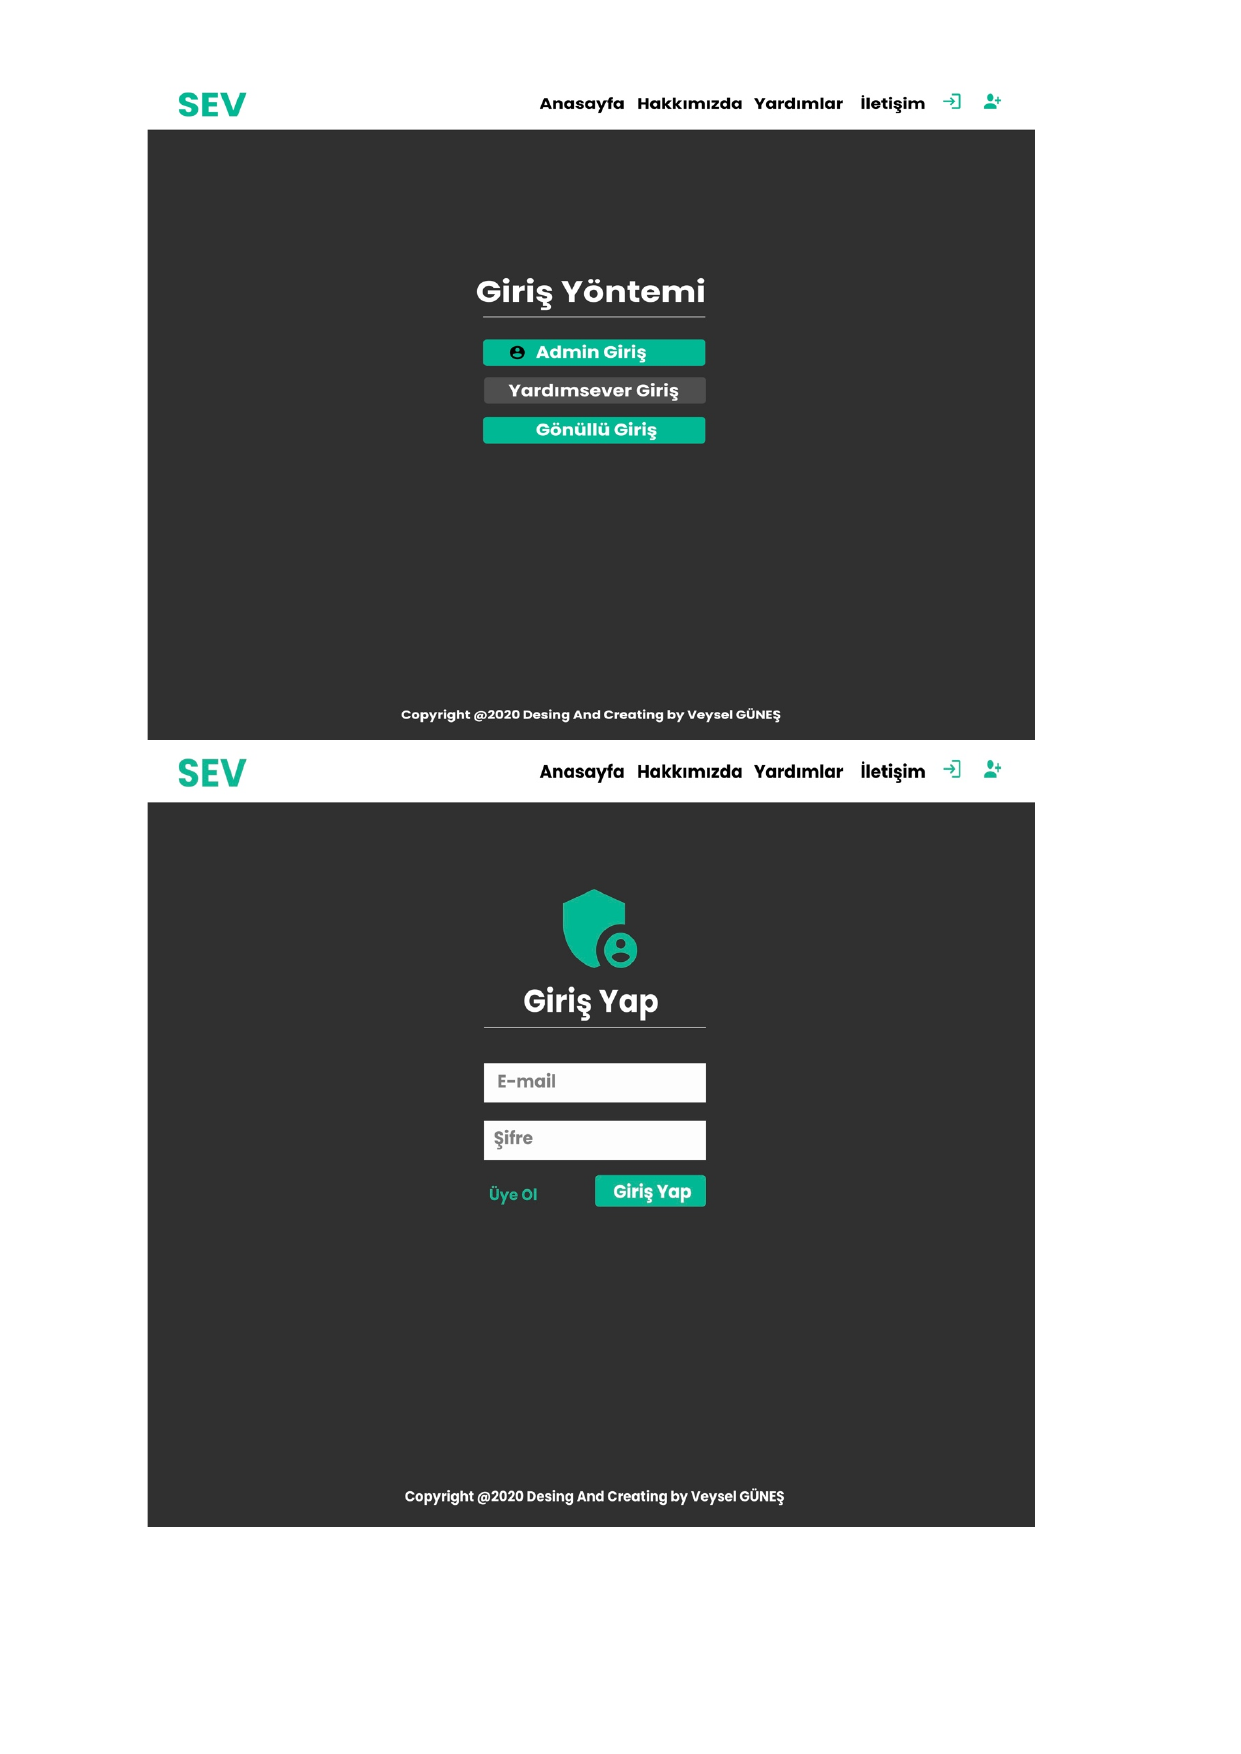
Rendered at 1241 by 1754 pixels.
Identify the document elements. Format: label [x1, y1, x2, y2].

picture [147, 76, 1035, 1527]
